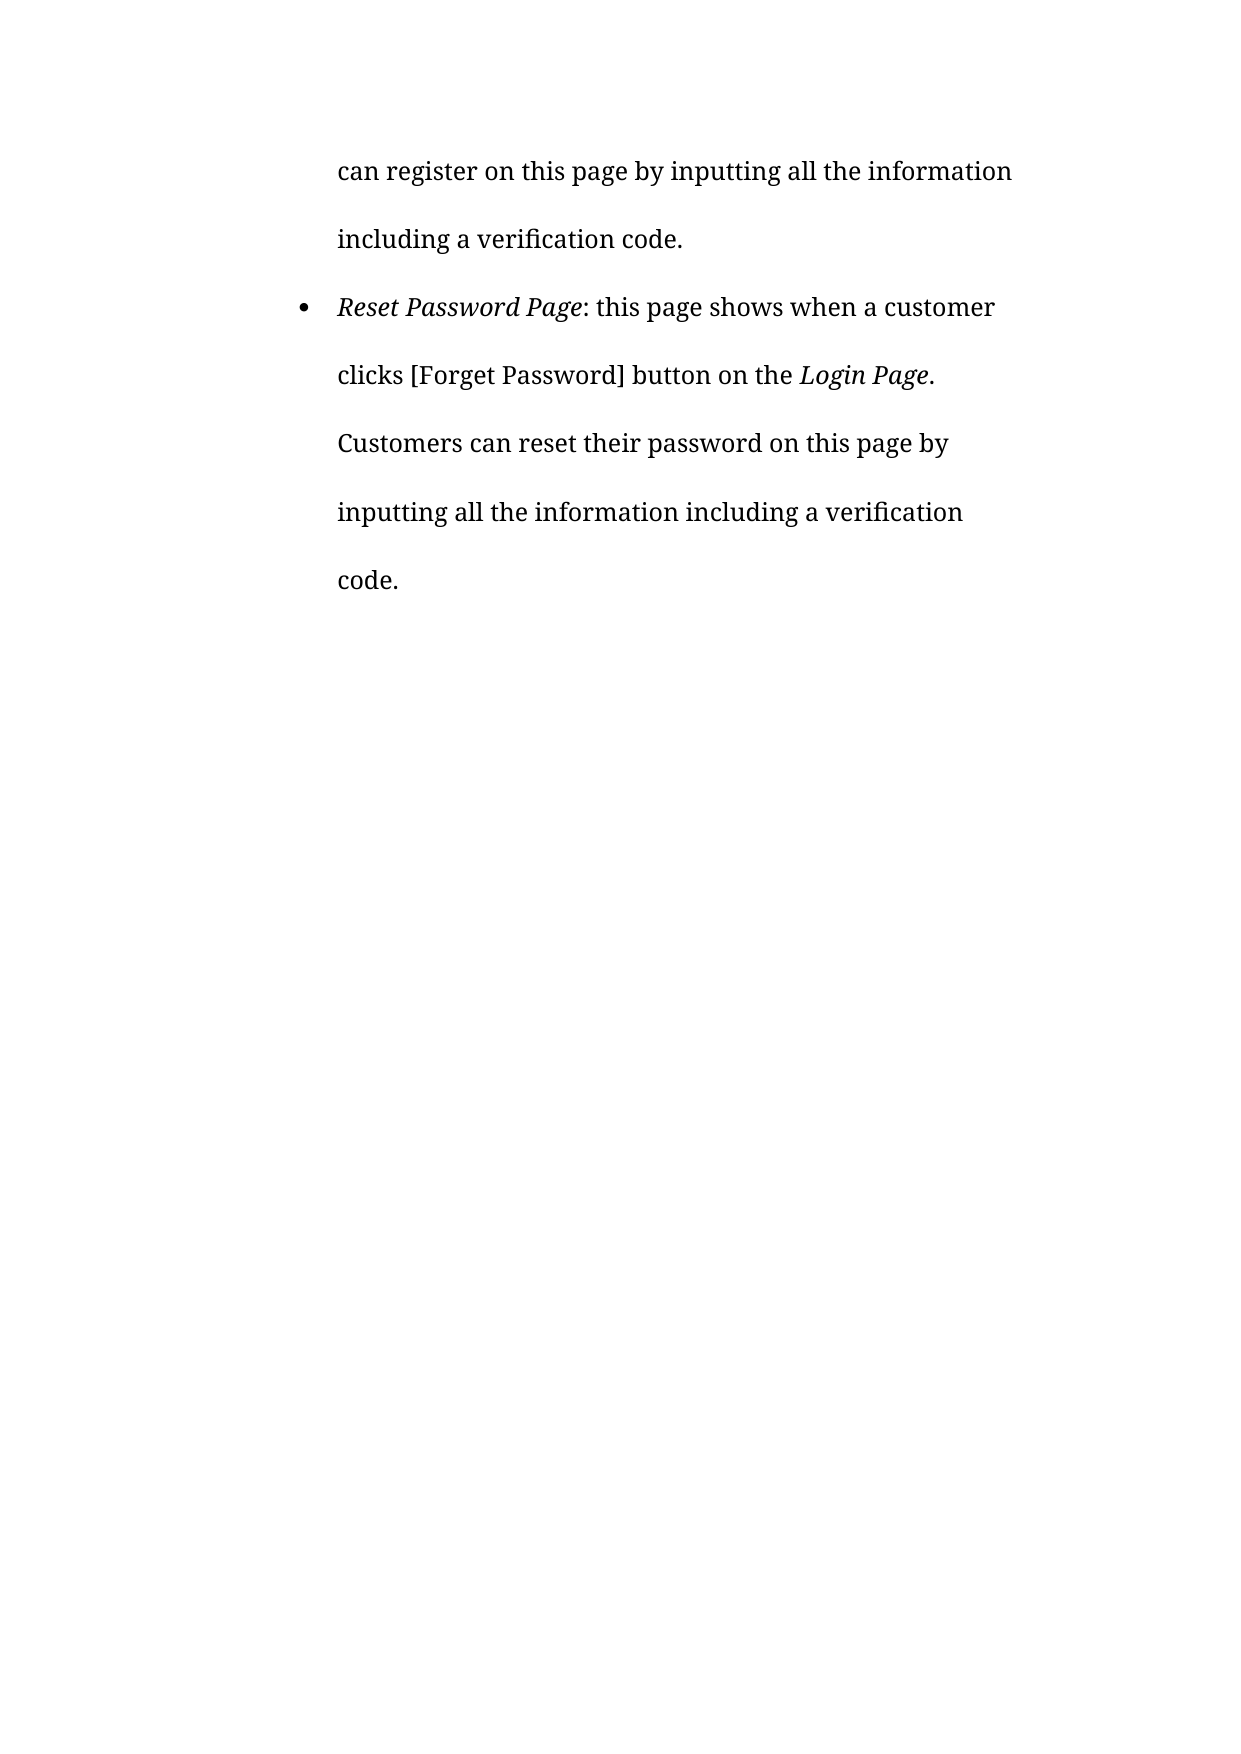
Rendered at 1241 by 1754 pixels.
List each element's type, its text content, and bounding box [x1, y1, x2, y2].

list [299, 153, 1016, 256]
list Reset Password Page: this page shows when a customer clicks [Forget Password] button on the Login Page. Customers can reset their password on this page by inputting all the information including a verification code. [299, 290, 1016, 596]
